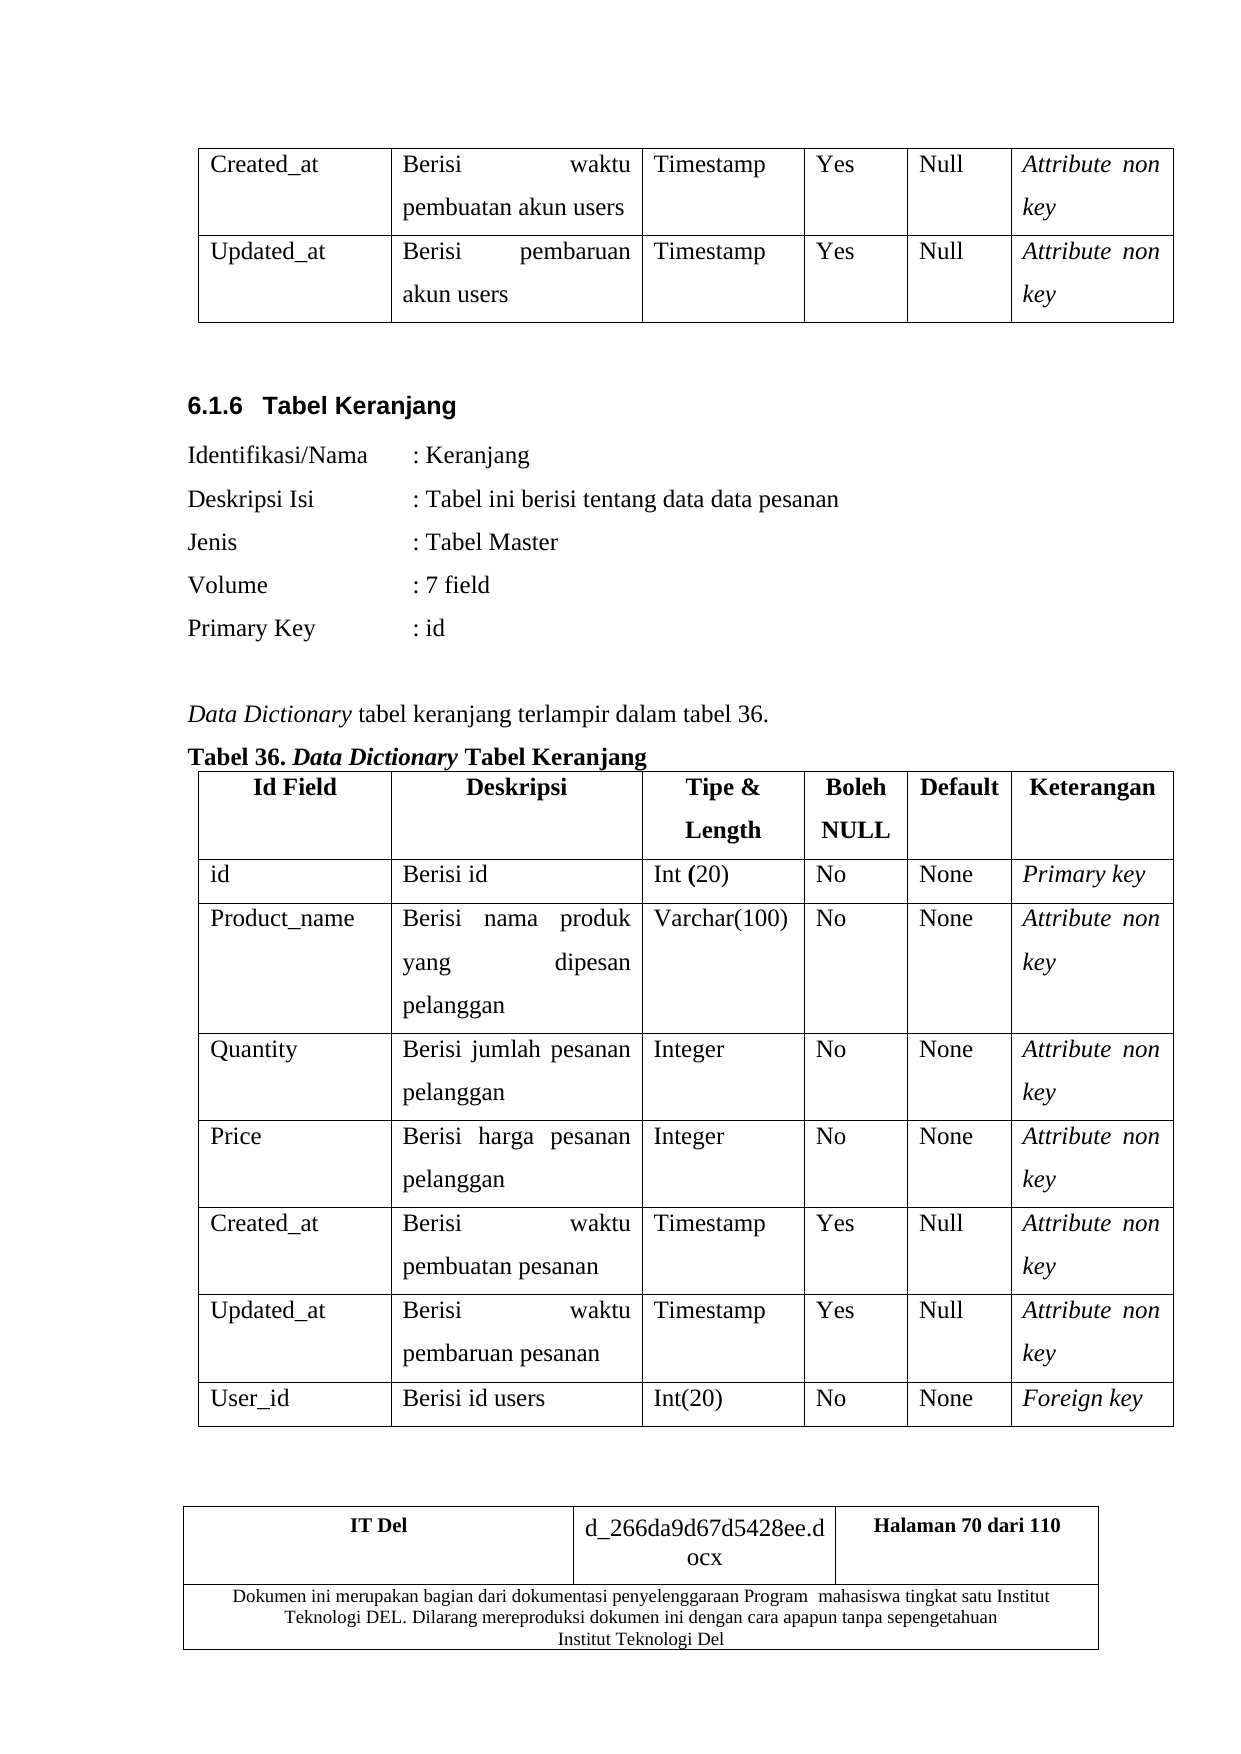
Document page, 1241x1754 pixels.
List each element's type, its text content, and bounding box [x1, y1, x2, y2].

table_cell Attribute non key [1012, 236, 1173, 322]
table_cell Yes [805, 1295, 907, 1382]
table_header Default [908, 772, 1011, 858]
table_cell Attribute non key [1012, 1295, 1173, 1382]
table_cell No [805, 1383, 907, 1426]
table_cell Yes [805, 149, 907, 235]
table_cell None [908, 1383, 1011, 1426]
table_header Deskripsi [392, 772, 642, 858]
table_header Boleh NULL [805, 772, 907, 858]
table_cell Attribute non key [1012, 1034, 1173, 1120]
table_cell Yes [805, 236, 907, 322]
table_cell id [199, 860, 391, 902]
text Identifikasi/Nama : Keranjang [187, 441, 1092, 469]
table_cell Null [908, 236, 1011, 322]
table_cell No [805, 1121, 907, 1207]
text Data Dictionary tabel keranjang terlampir dalam tabel 36. [187, 699, 1092, 728]
table_cell Attribute non key [1012, 1208, 1173, 1294]
table_cell Attribute non key [1012, 904, 1173, 1033]
table_cell Berisi id users [392, 1383, 642, 1426]
table_cell None [908, 1034, 1011, 1120]
table_header Id Field [199, 772, 391, 858]
table_cell Updated_at [199, 1295, 391, 1382]
table_cell Price [199, 1121, 391, 1207]
table_cell Foreign key [1012, 1383, 1173, 1426]
table_cell Varchar(100) [643, 904, 804, 1033]
table_cell Updated_at [199, 236, 391, 322]
text Jenis : Tabel Master [187, 527, 1092, 556]
table_cell Null [908, 149, 1011, 235]
table_cell Integer [643, 1121, 804, 1207]
text Deskripsi Isi : Tabel ini berisi tentang data data pesanan [187, 484, 1092, 512]
table_cell Null [908, 1295, 1011, 1382]
table_cell Attribute non key [1012, 1121, 1173, 1207]
table_cell Berisi jumlah pesanan pelanggan [392, 1034, 642, 1120]
table_cell Berisi harga pesanan pelanggan [392, 1121, 642, 1207]
table_cell No [805, 860, 907, 902]
table_cell Int(20) [643, 1383, 804, 1426]
table_cell Integer [643, 1034, 804, 1120]
table_cell No [805, 904, 907, 1033]
table_cell Berisi waktu pembaruan pesanan [392, 1295, 642, 1382]
table_cell Timestamp [643, 1295, 804, 1382]
table_cell Attribute non key [1012, 149, 1173, 235]
table_cell Berisi nama produk yang dipesan pelanggan [392, 904, 642, 1033]
table_header Tipe & Length [643, 772, 804, 858]
table_cell Timestamp [643, 236, 804, 322]
table_cell Timestamp [643, 1208, 804, 1294]
table_cell None [908, 904, 1011, 1033]
text Volume : 7 field [187, 570, 1092, 599]
table_cell Created_at [199, 1208, 391, 1294]
table_cell Quantity [199, 1034, 391, 1120]
table_cell Product_name [199, 904, 391, 1033]
table_cell Int (20) [643, 860, 804, 902]
table_cell Primary key [1012, 860, 1173, 902]
table_cell Berisi id [392, 860, 642, 902]
subtitle Tabel Keranjang [187, 391, 1092, 420]
table_cell User_id [199, 1383, 391, 1426]
table_cell No [805, 1034, 907, 1120]
table_cell Timestamp [643, 149, 804, 235]
table_cell Berisi waktu pembuatan pesanan [392, 1208, 642, 1294]
table_cell Null [908, 1208, 1011, 1294]
table_cell Berisi waktu pembuatan akun users [392, 149, 642, 235]
table_cell Yes [805, 1208, 907, 1294]
table_header Keterangan [1012, 772, 1173, 858]
table_cell None [908, 1121, 1011, 1207]
table_cell Created_at [199, 149, 391, 235]
table_cell None [908, 860, 1011, 902]
text Primary Key : id [187, 613, 1092, 642]
table_cell Berisi pembaruan akun users [392, 236, 642, 322]
text Tabel 36. Data Dictionary Tabel Keranjang [187, 742, 1092, 771]
